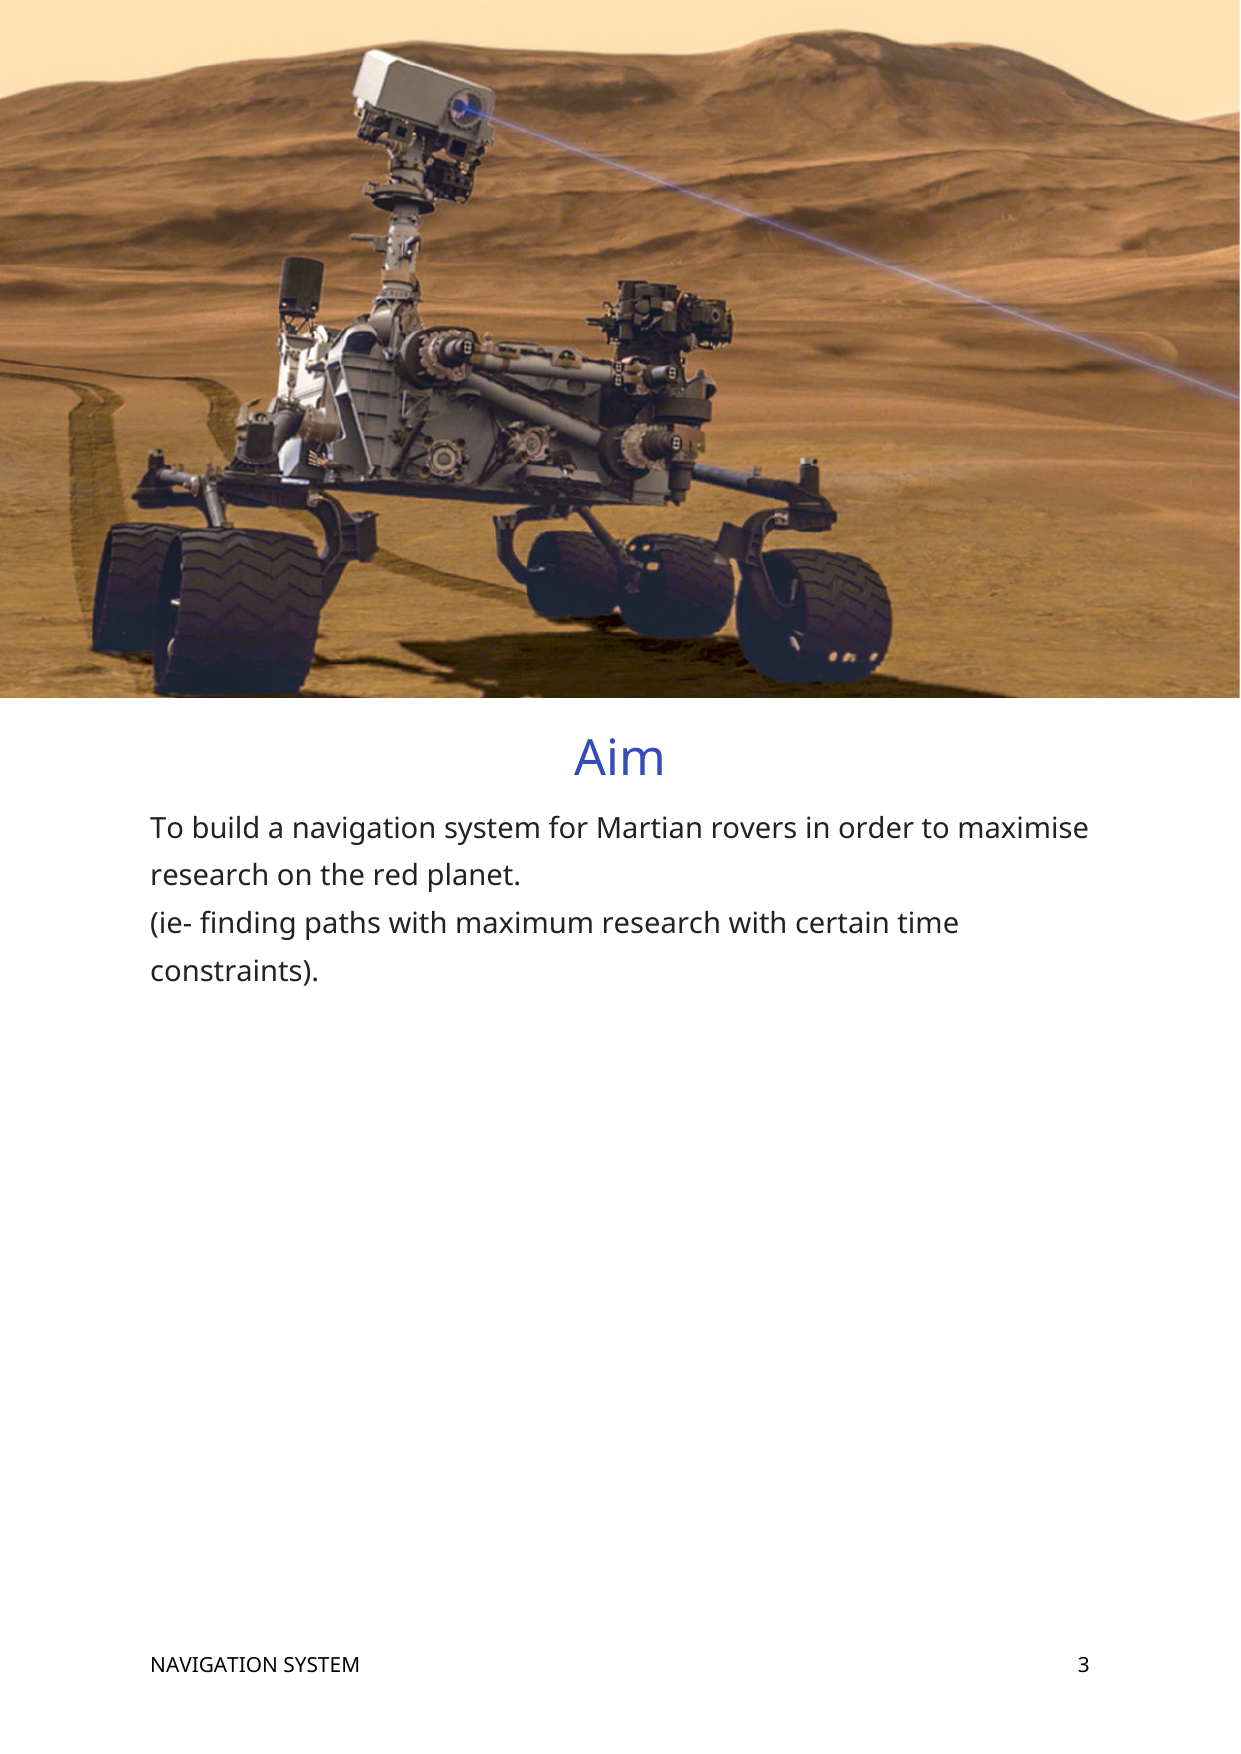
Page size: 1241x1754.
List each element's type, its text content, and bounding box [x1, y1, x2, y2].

subtitle Aim [150, 698, 1090, 790]
text To build a navigation system for Martian rovers in order to maximise research on the red planet. [150, 807, 1090, 894]
picture [0, 0, 1240, 698]
text (ie- finding paths with maximum research with certain time constraints). [150, 902, 1090, 989]
